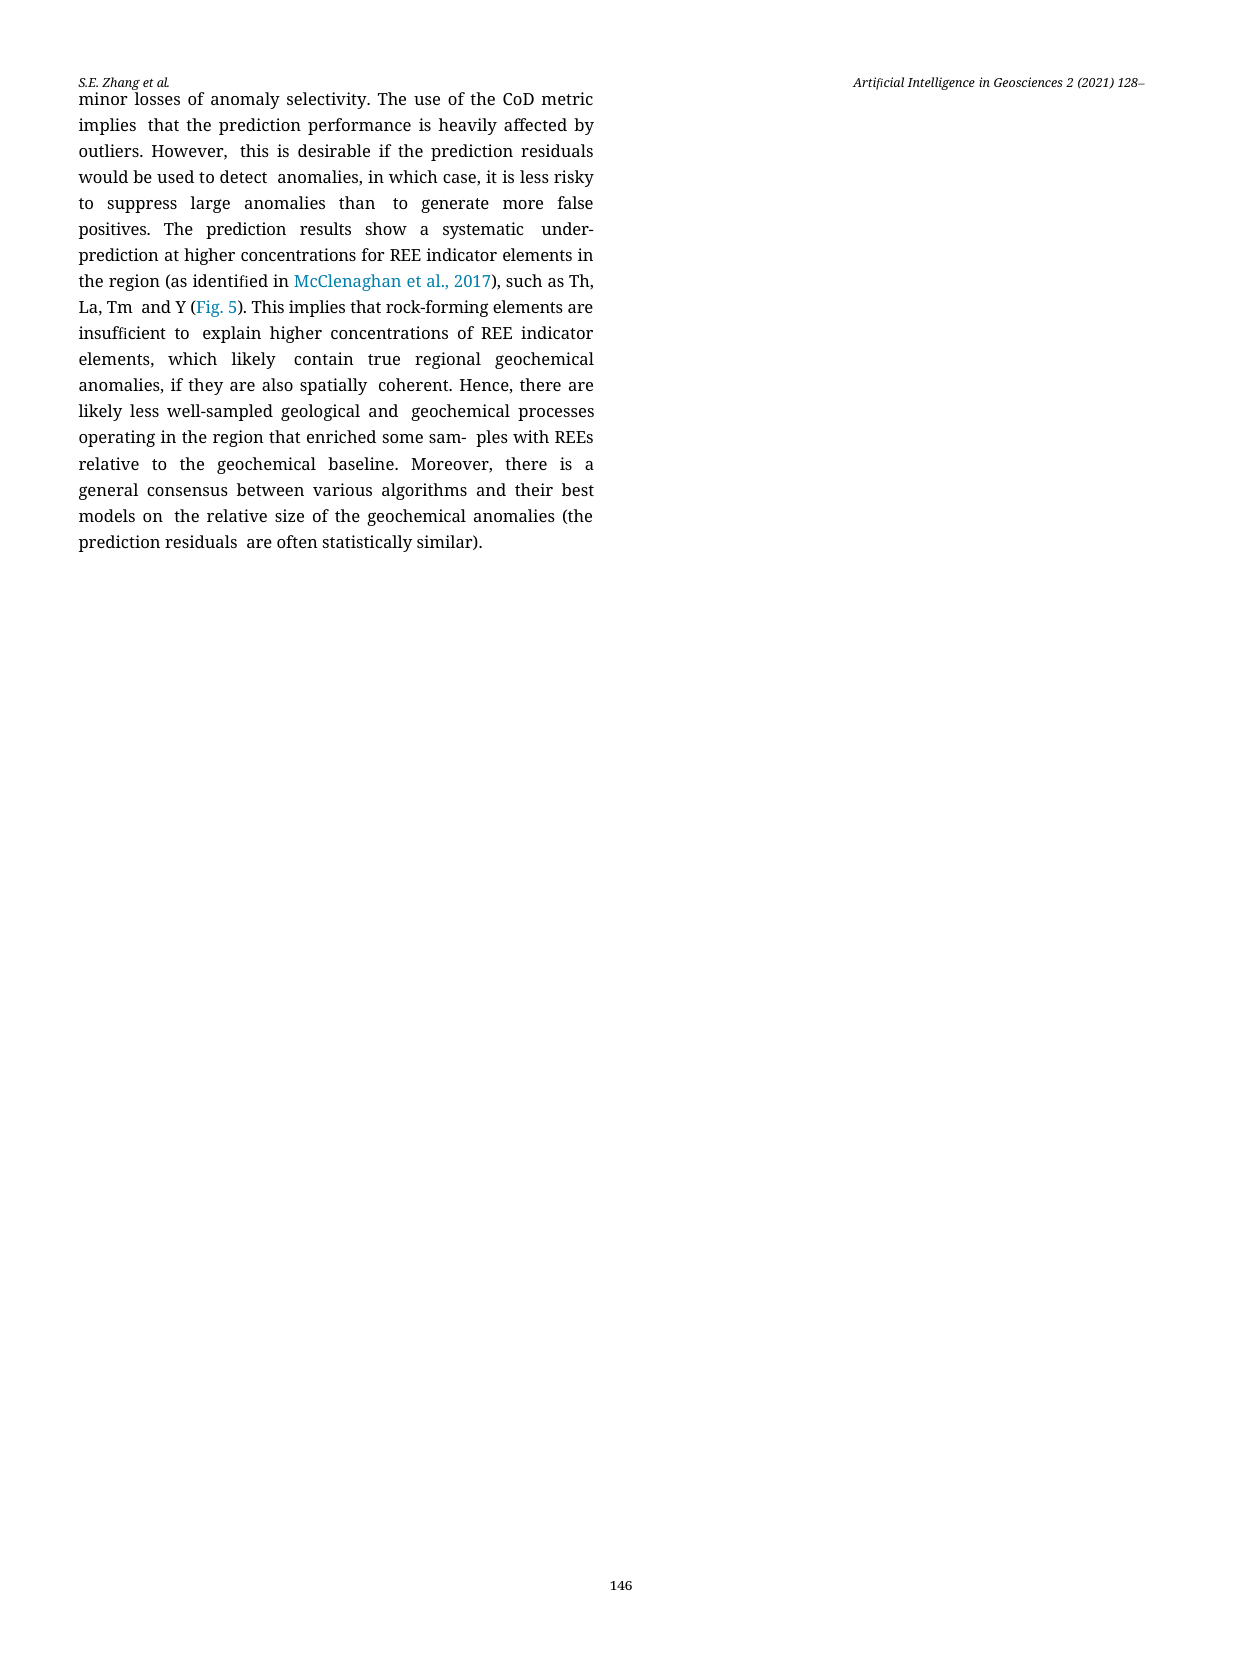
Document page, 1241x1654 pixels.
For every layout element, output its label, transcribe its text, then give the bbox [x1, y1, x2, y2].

text minor losses of anomaly selectivity. The use of the CoD metric implies that the prediction performance is heavily affected by outliers. However, this is desirable if the prediction residuals would be used to detect anomalies, in which case, it is less risky to suppress large anomalies than to generate more false positives. The prediction results show a systematic under-prediction at higher concentrations for REE indicator elements in the region (as identified in McClenaghan et al., 2017), such as Th, La, Tm and Y (Fig. 5). This implies that rock-forming elements are insufficient to explain higher concentrations of REE indicator elements, which likely contain true regional geochemical anomalies, if they are also spatially coherent. Hence, there are likely less well-sampled geological and geochemical processes operating in the region that enriched some sam- ples with REEs relative to the geochemical baseline. Moreover, there is a general consensus between various algorithms and their best models on the relative size of the geochemical anomalies (the prediction residuals are often statistically similar). [78, 87, 594, 553]
picture [229, 301, 236, 307]
picture [427, 278, 434, 286]
